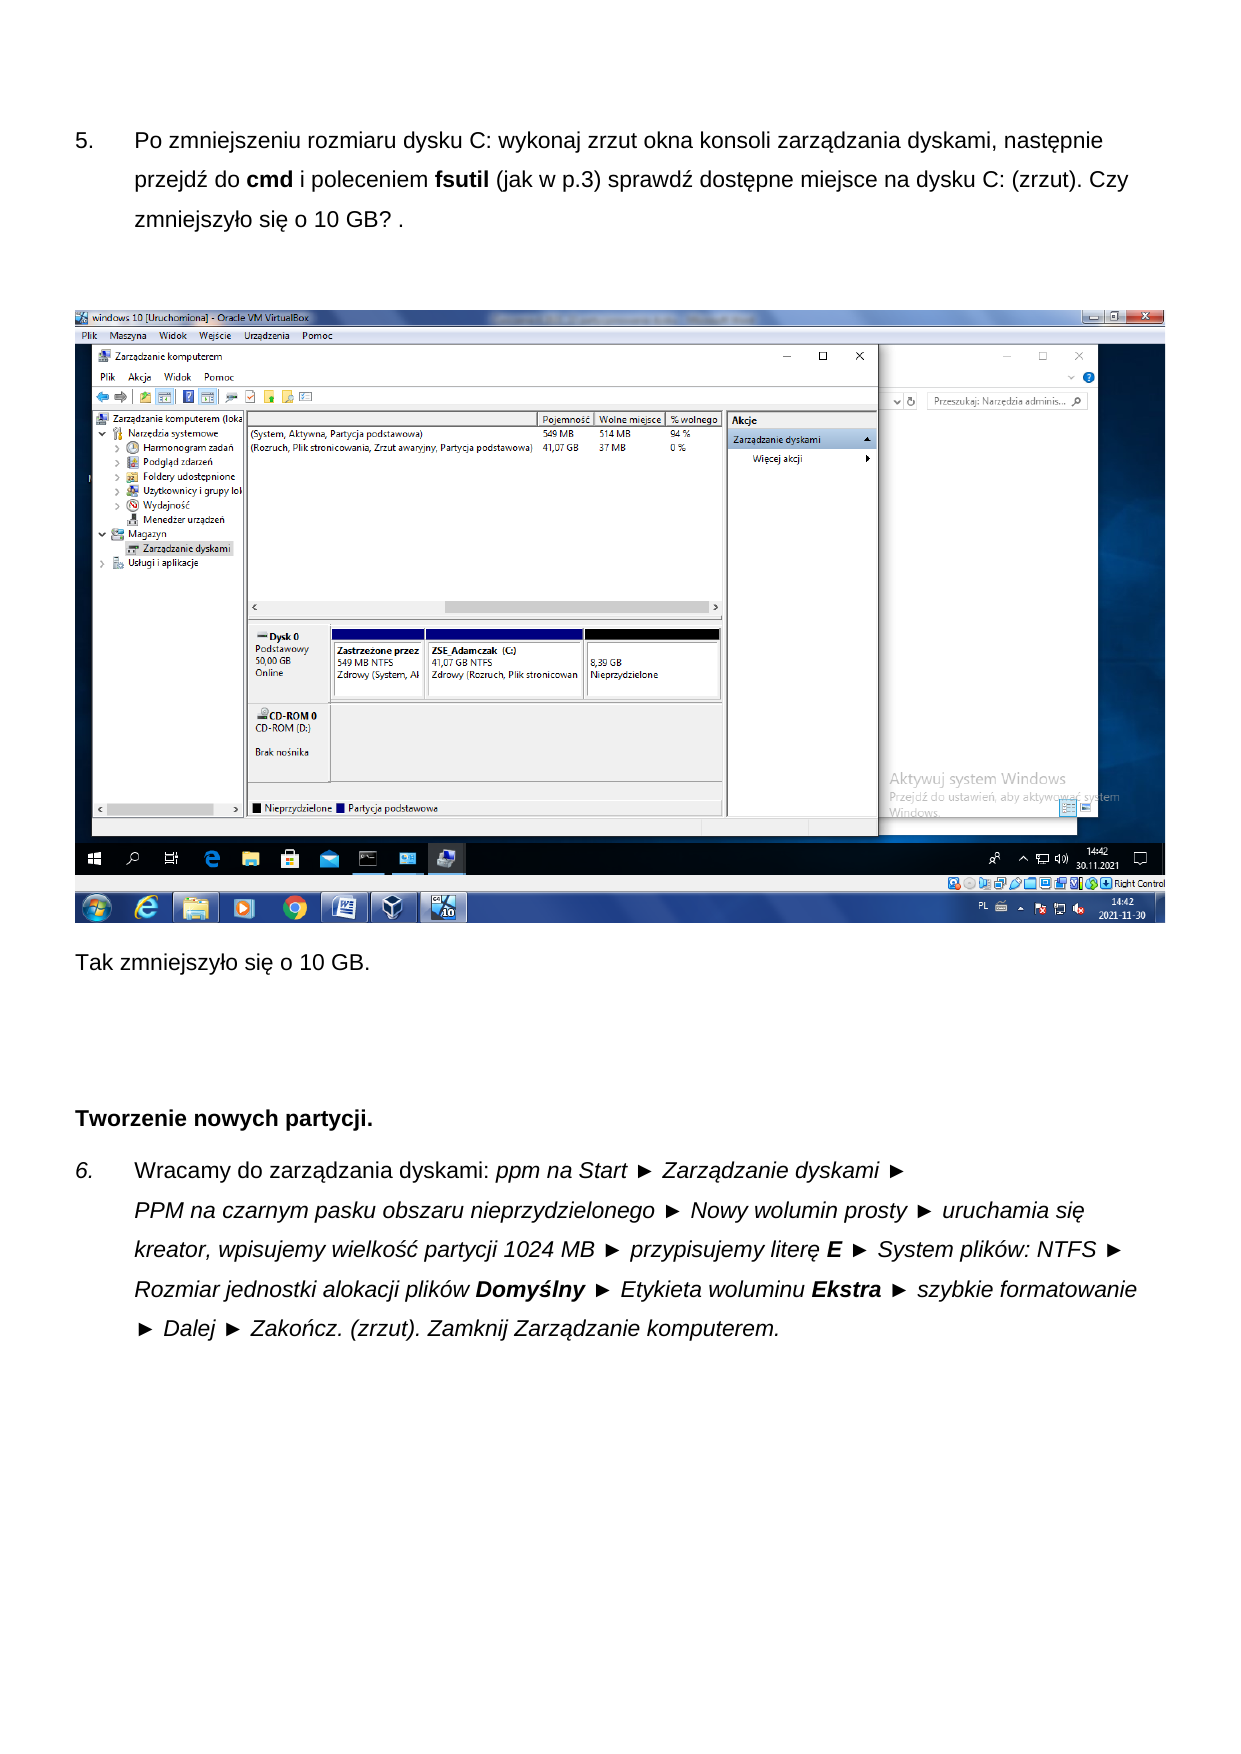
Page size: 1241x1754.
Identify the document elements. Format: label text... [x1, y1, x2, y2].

picture [75, 310, 1166, 923]
text Tworzenie nowych partycji. [75, 1105, 1165, 1132]
list Wracamy do zarządzania dyskami: ppm na Start ► Zarządzanie dyskami ► PPM na czarnym pasku obszaru nieprzydzielonego ► Nowy wolumin prosty ► uruchamia się kreator, wpisujemy wielkość partycji 1024 MB ► przypisujemy literę E ► System plików: NTFS ► Rozmiar jednostki alokacji plików Domyślny ► Etykieta woluminu Ekstra ► szybkie formatowanie ► Dalej ► Zakończ. (zrzut). Zamknij Zarządzanie komputerem. [75, 1157, 1165, 1341]
list Po zmniejszeniu rozmiaru dysku C: wykonaj zrzut okna konsoli zarządzania dyskami, następnie przejdź do cmd i poleceniem fsutil (jak w p.3) sprawdź dostępne miejsce na dysku C: (zrzut). Czy zmniejszyło się o 10 GB? . [75, 127, 1165, 232]
text Tak zmniejszyło się o 10 GB. [75, 949, 1165, 976]
